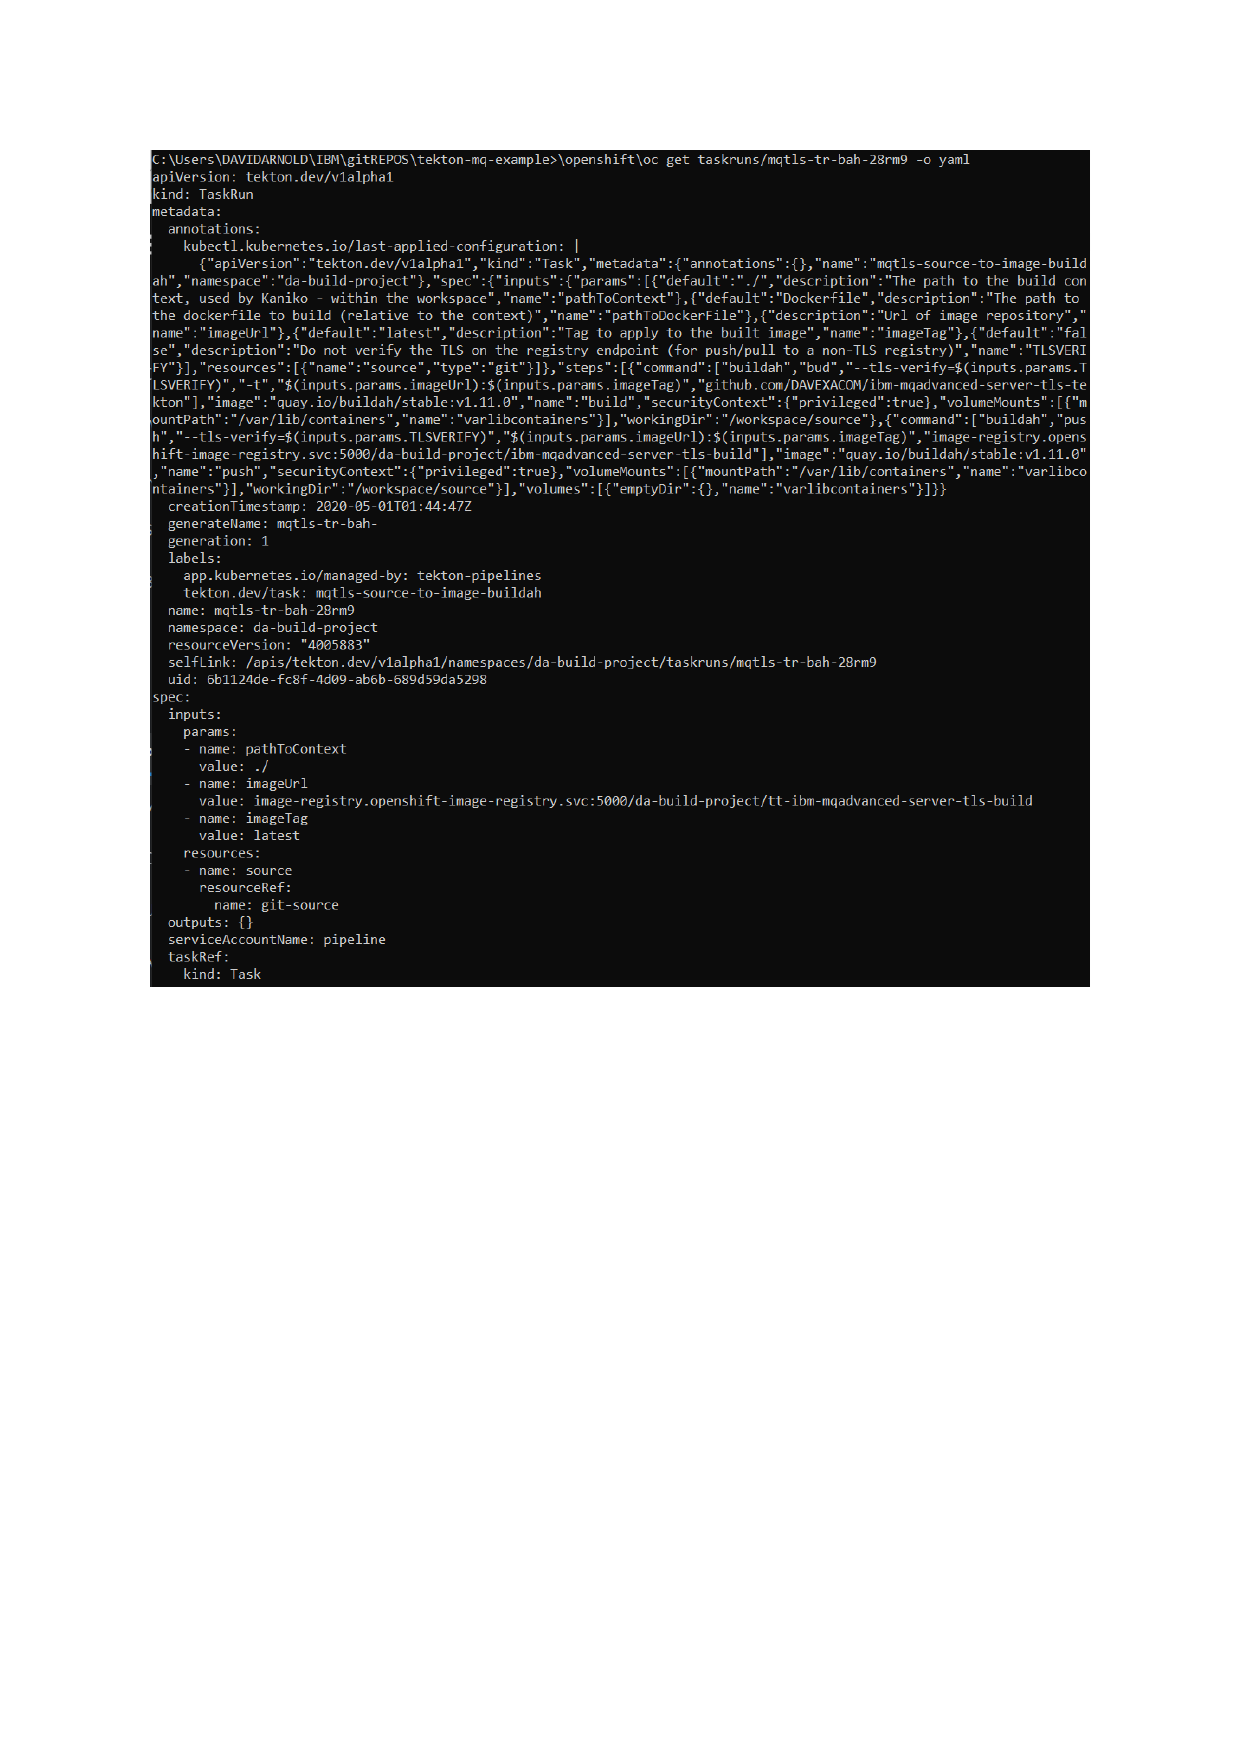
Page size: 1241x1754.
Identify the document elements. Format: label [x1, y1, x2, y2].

picture [150, 150, 1091, 987]
